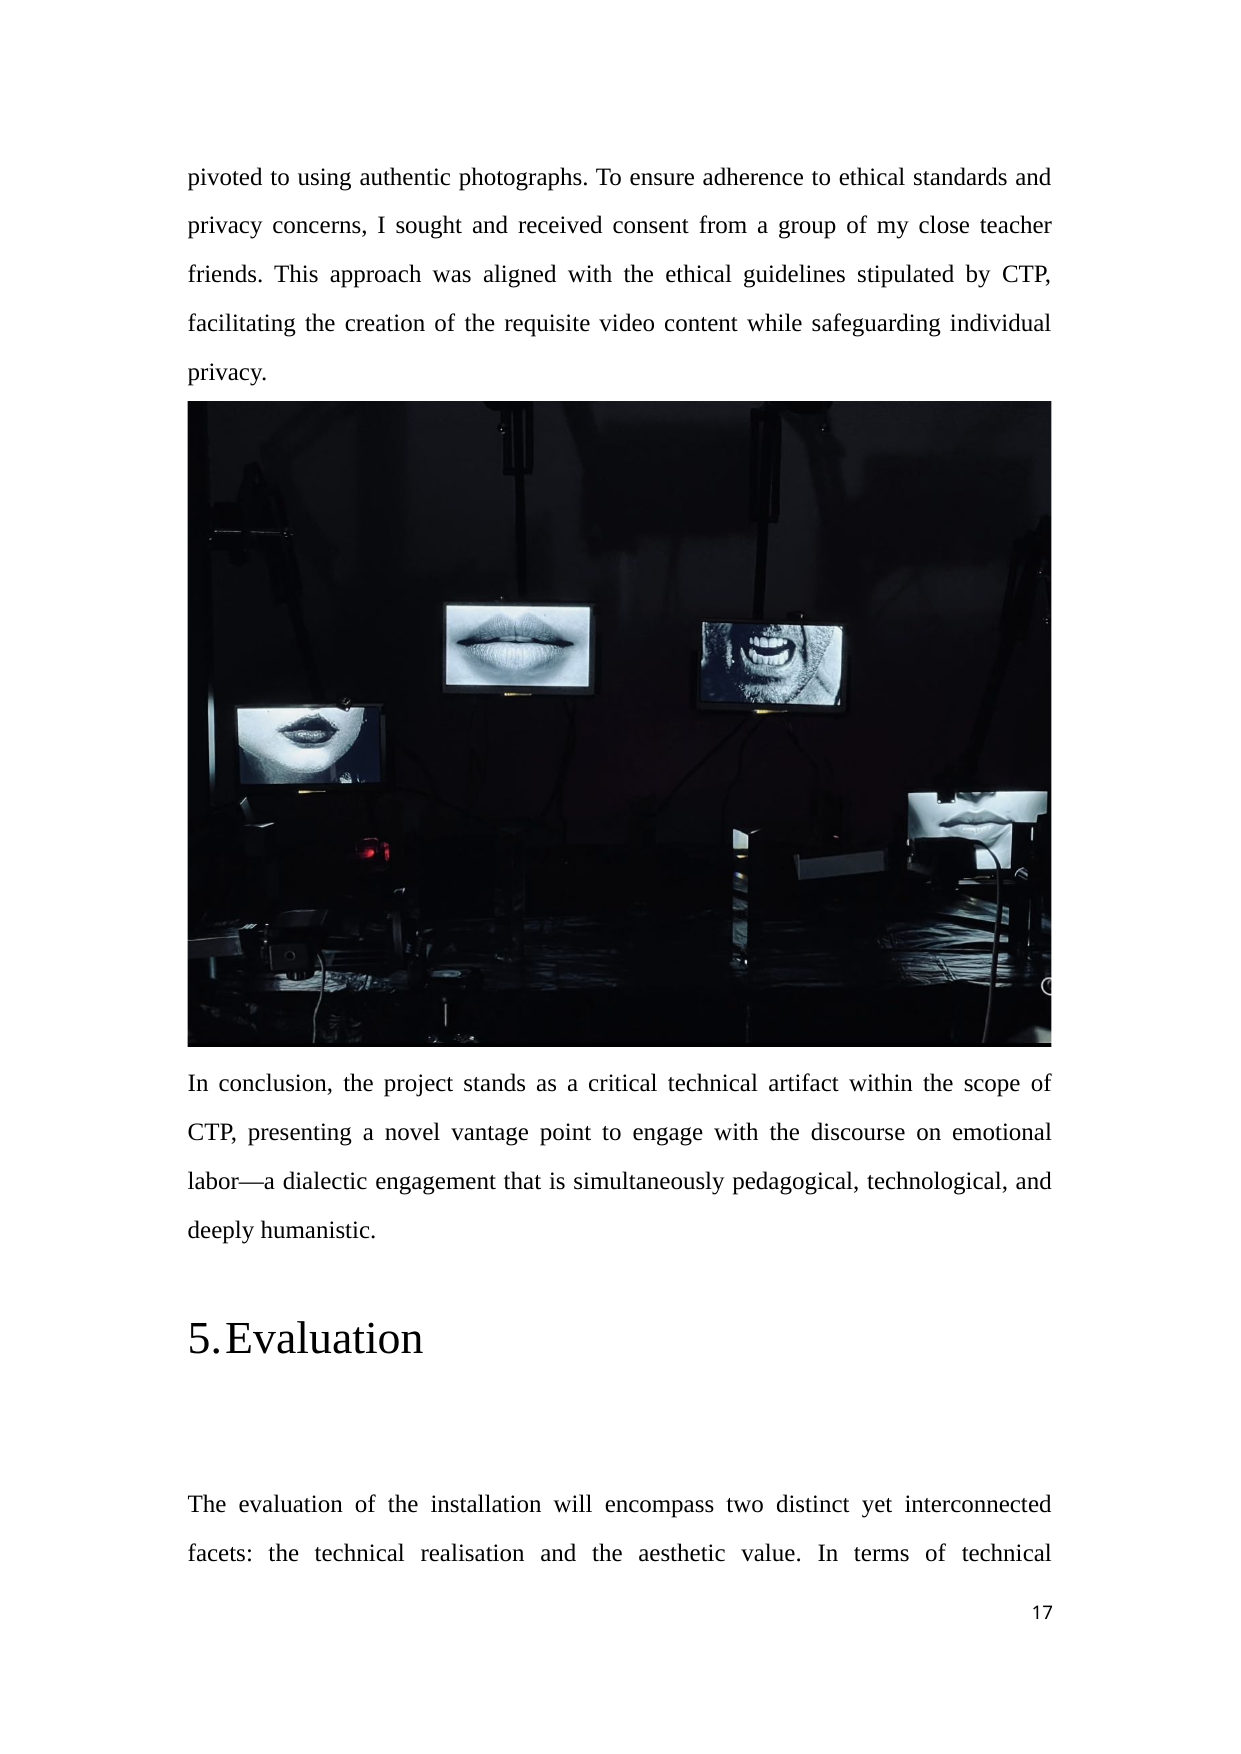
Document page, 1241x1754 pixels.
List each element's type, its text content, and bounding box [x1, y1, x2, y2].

picture [187, 401, 1052, 1047]
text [187, 160, 1053, 387]
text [187, 1487, 1053, 1569]
text In conclusion, the project stands as a critical technical artifact within the scope of CTP, presenting a novel vantage point to engage with the discourse on emotional labor—a dialectic engagement that is simultaneously pedagogical, technological, and deeply humanistic. [187, 1067, 1053, 1245]
list Evaluation [187, 1305, 1053, 1370]
